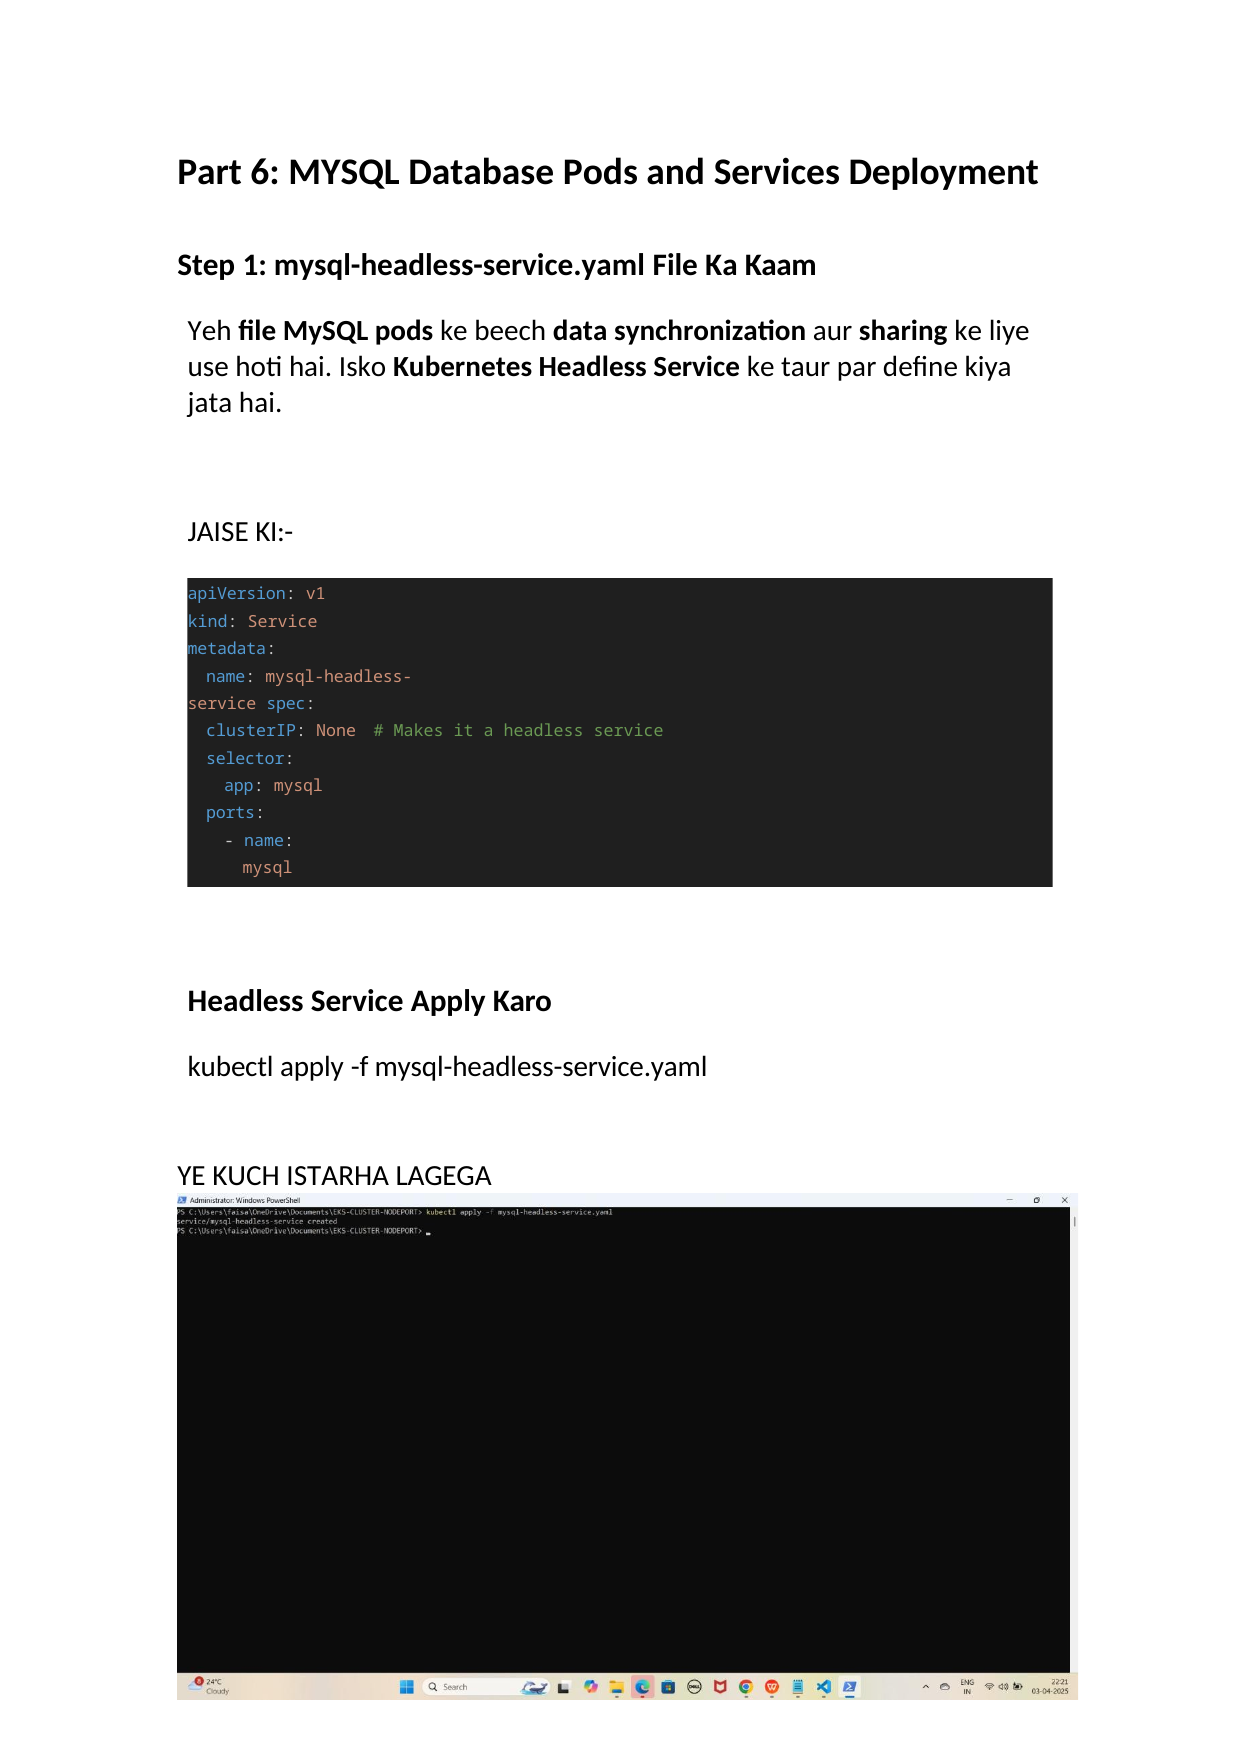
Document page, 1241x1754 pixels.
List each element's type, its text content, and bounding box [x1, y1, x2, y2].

text JAISE KI:- [187, 513, 1107, 549]
text kubectl apply -f mysql-headless-service.yaml [187, 1048, 1107, 1084]
picture [177, 1193, 1079, 1700]
subtitle Headless Service Apply Karo [187, 981, 1107, 1019]
text YE KUCH ISTARHA LAGEGA [177, 1157, 1107, 1193]
text Yeh file MySQL pods ke beech data synchronization aur sharing ke liye use hoti hai. Isko Kubernetes Headless Service ke taur par define kiya jata hai. [187, 312, 1036, 419]
subtitle Step 1: mysql-headless-service.yaml File Ka Kaam [177, 245, 1107, 283]
subtitle Part 6: MYSQL Database Pods and Services Deployment [177, 148, 1107, 194]
